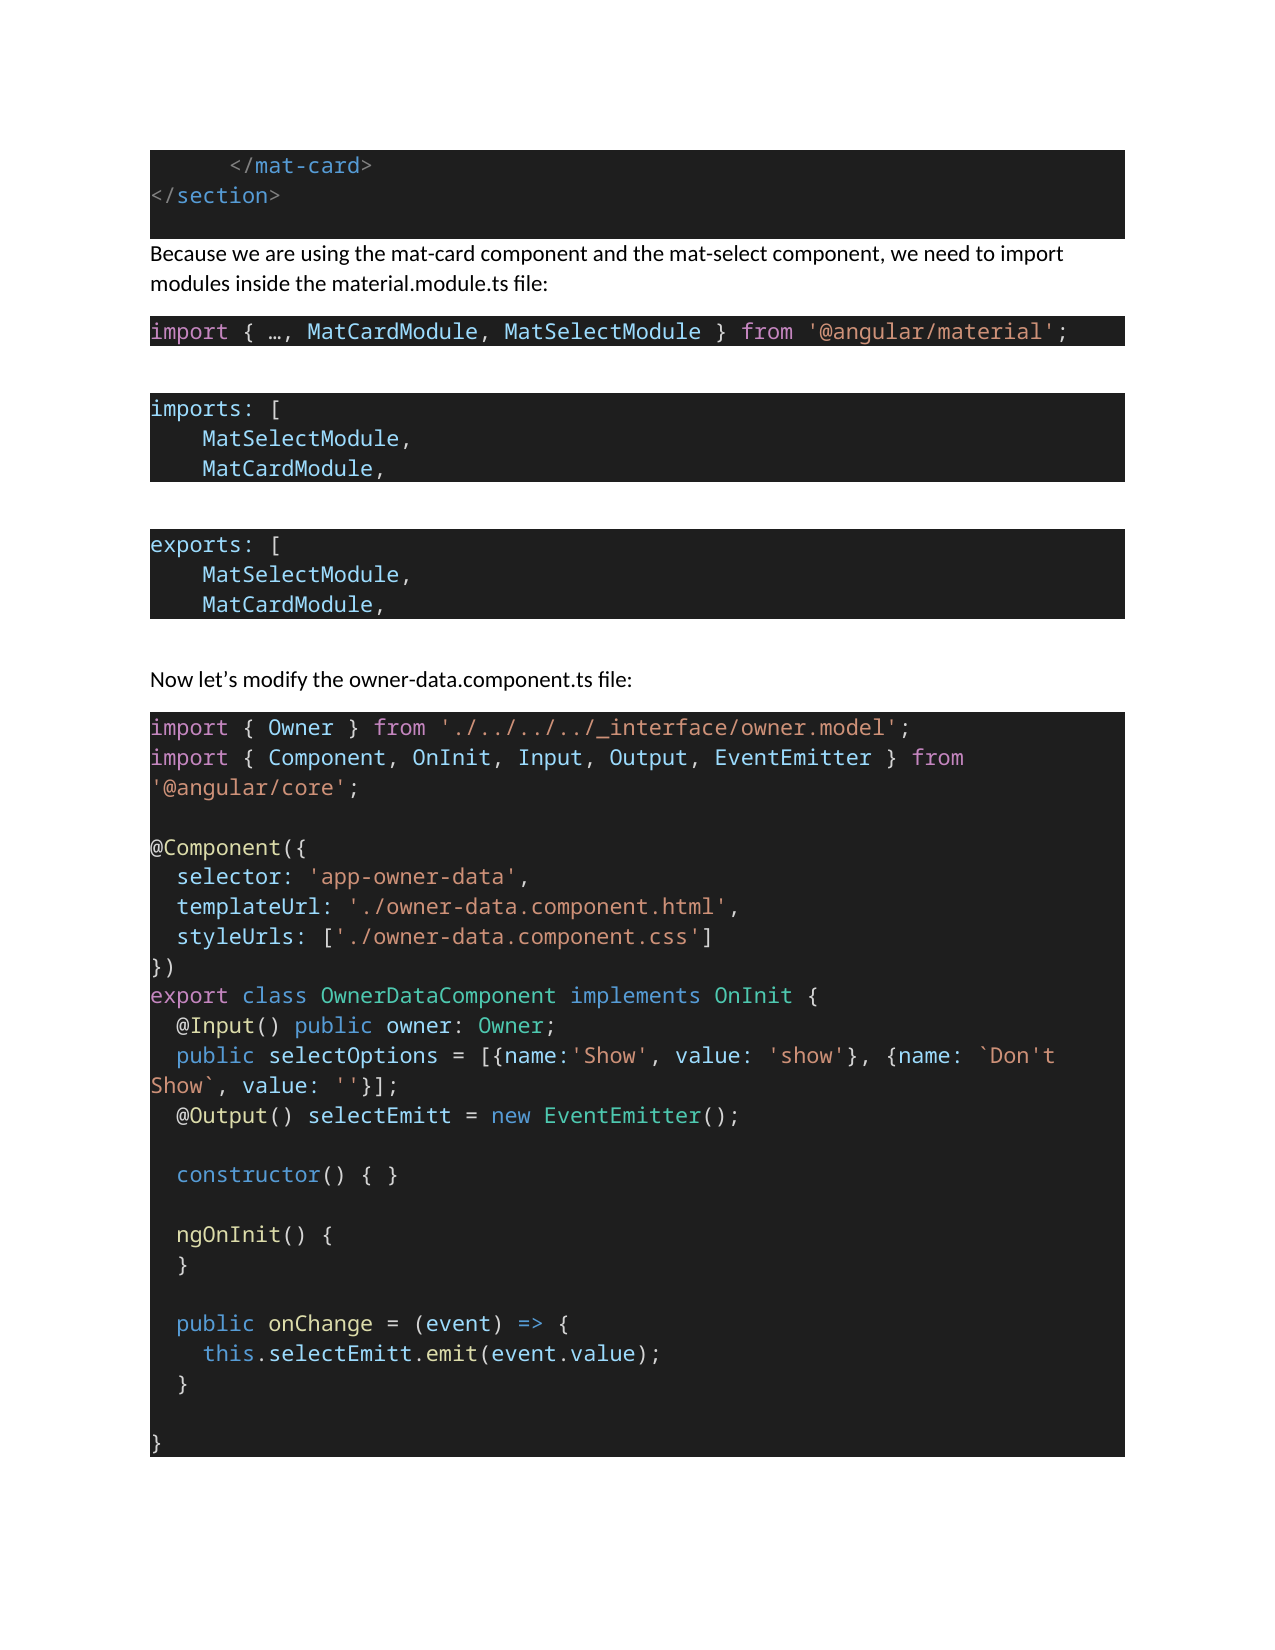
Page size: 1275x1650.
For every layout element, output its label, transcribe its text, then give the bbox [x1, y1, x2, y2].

text selector: 'app-owner-data', [150, 861, 1125, 891]
text </mat-card> [150, 150, 1125, 180]
text }) [150, 951, 1125, 981]
text @Input() public owner: Owner; [150, 1010, 1125, 1040]
text import { Component, OnInit, Input, Output, EventEmitter } from '@angular/core'; [150, 742, 1125, 802]
text Because we are using the mat-card component and the mat-select component, we need to import modules inside the material.module.ts file: [150, 239, 1125, 297]
text imports: [ [150, 393, 1125, 423]
text MatSelectModule, [150, 423, 1125, 453]
text exports: [ [150, 529, 1125, 559]
text import { Owner } from './../../../_interface/owner.model'; [150, 712, 1125, 742]
text @Component({ [150, 832, 1125, 861]
text export class OwnerDataComponent implements OnInit { [150, 981, 1125, 1010]
text MatCardModule, [150, 453, 1125, 482]
text MatSelectModule, [150, 559, 1125, 589]
text import { …, MatCardModule, MatSelectModule } from '@angular/material'; [150, 316, 1125, 346]
text } [150, 1249, 1125, 1278]
text MatCardModule, [150, 589, 1125, 619]
text @Output() selectEmitt = new EventEmitter(); [150, 1100, 1125, 1129]
text } [150, 1368, 1125, 1398]
text public onChange = (event) => { [150, 1308, 1125, 1338]
text public selectOptions = [{name:'Show', value: 'show'}, {name: `Don't Show`, value: ''}]; [150, 1040, 1125, 1100]
text templateUrl: './owner-data.component.html', [150, 891, 1125, 921]
text } [150, 1427, 1125, 1457]
text Now let’s modify the owner-data.component.ts file: [150, 666, 1125, 693]
text constructor() { } [150, 1159, 1125, 1189]
text this.selectEmitt.emit(event.value); [150, 1338, 1125, 1368]
text </section> [150, 180, 1125, 209]
text styleUrls: ['./owner-data.component.css'] [150, 921, 1125, 951]
text ngOnInit() { [150, 1219, 1125, 1249]
